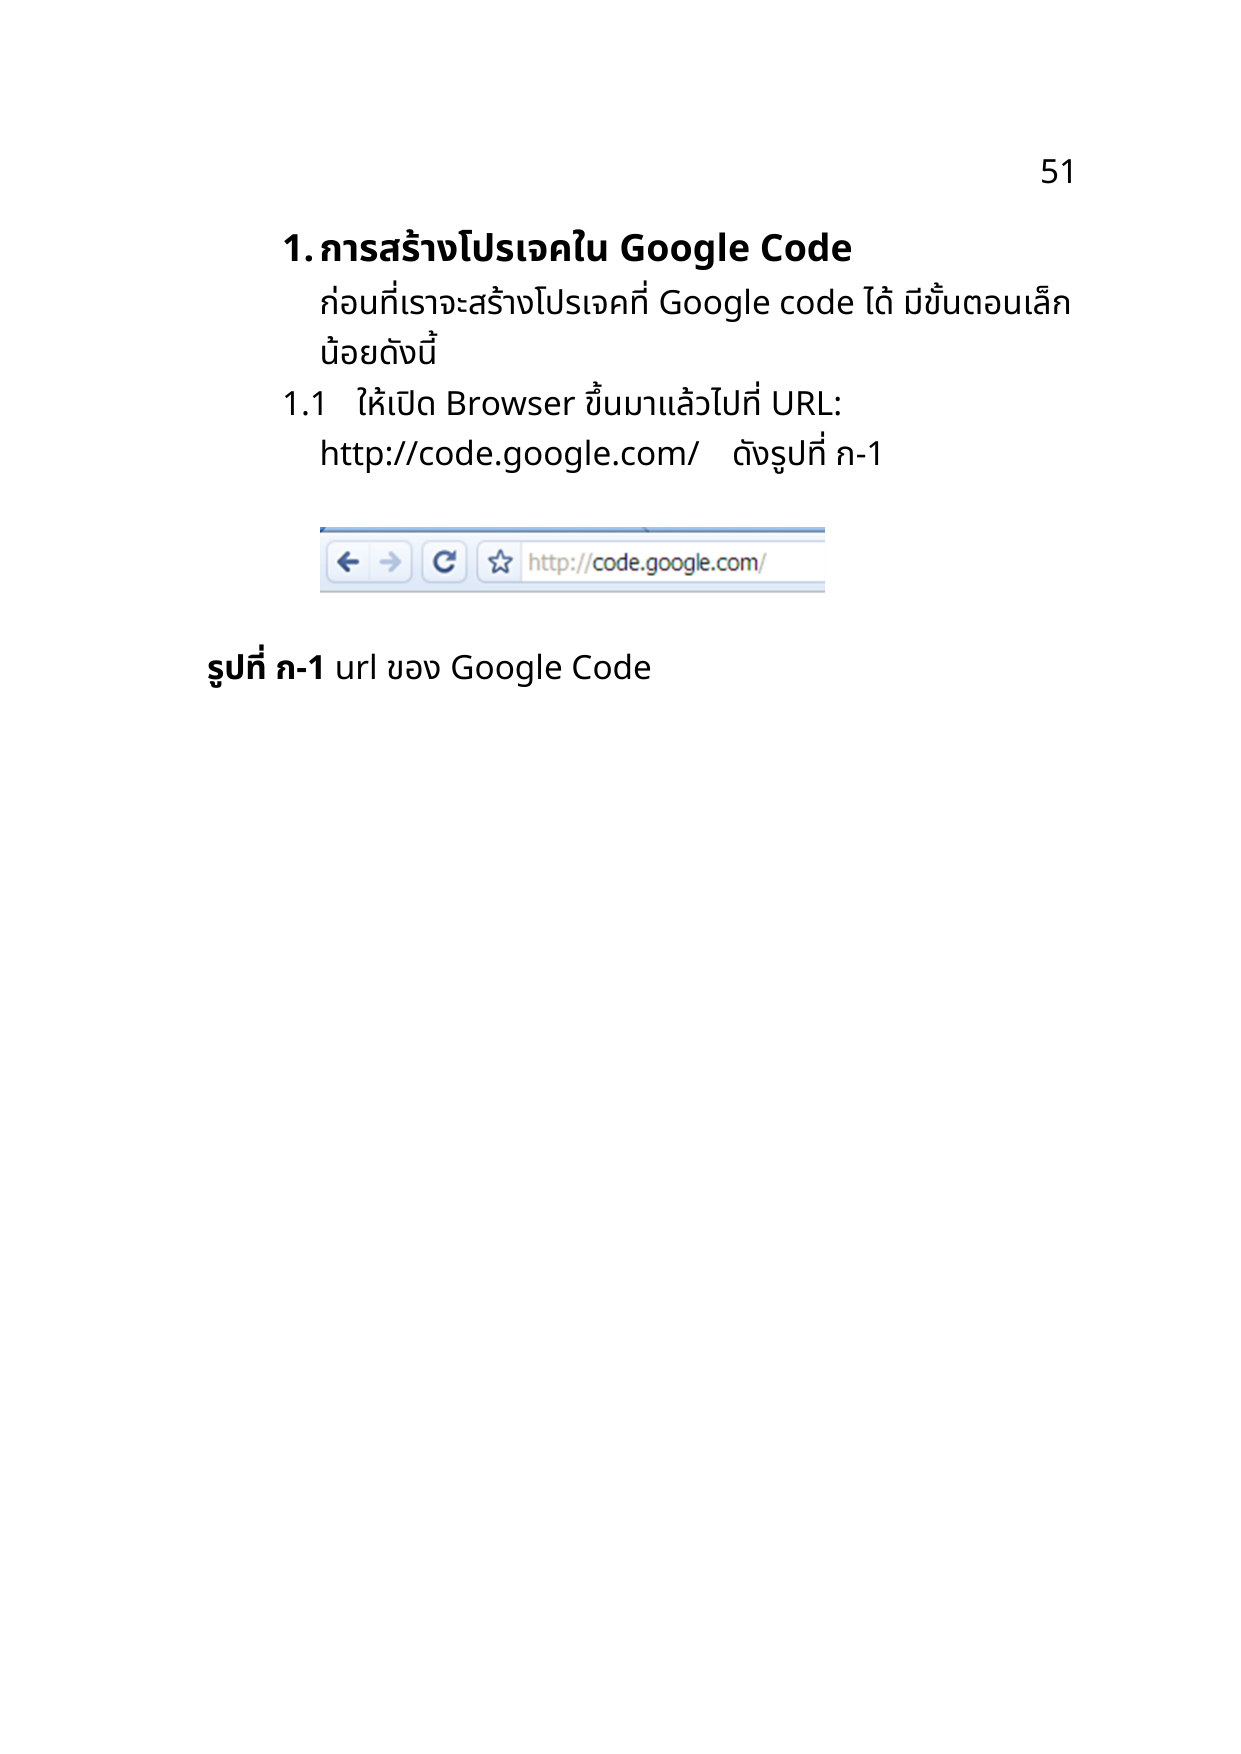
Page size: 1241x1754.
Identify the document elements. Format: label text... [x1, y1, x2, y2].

list ก่อนที่เราจะสร้างโปรเจคที่ Google code ได้ มีขั้นตอนเล็กน้อยดังนี้ [319, 278, 1078, 379]
text รูปที่ ก-1 url ของ Google Code [207, 644, 1078, 694]
list การสร้างโปรเจคใน Google Code [282, 222, 1078, 278]
list ให้เปิด Browser ขึ้นมาแล้วไปที่ URL: http://code.google.com/ ดังรูปที่ ก-1 [282, 379, 1078, 481]
picture [319, 526, 826, 599]
